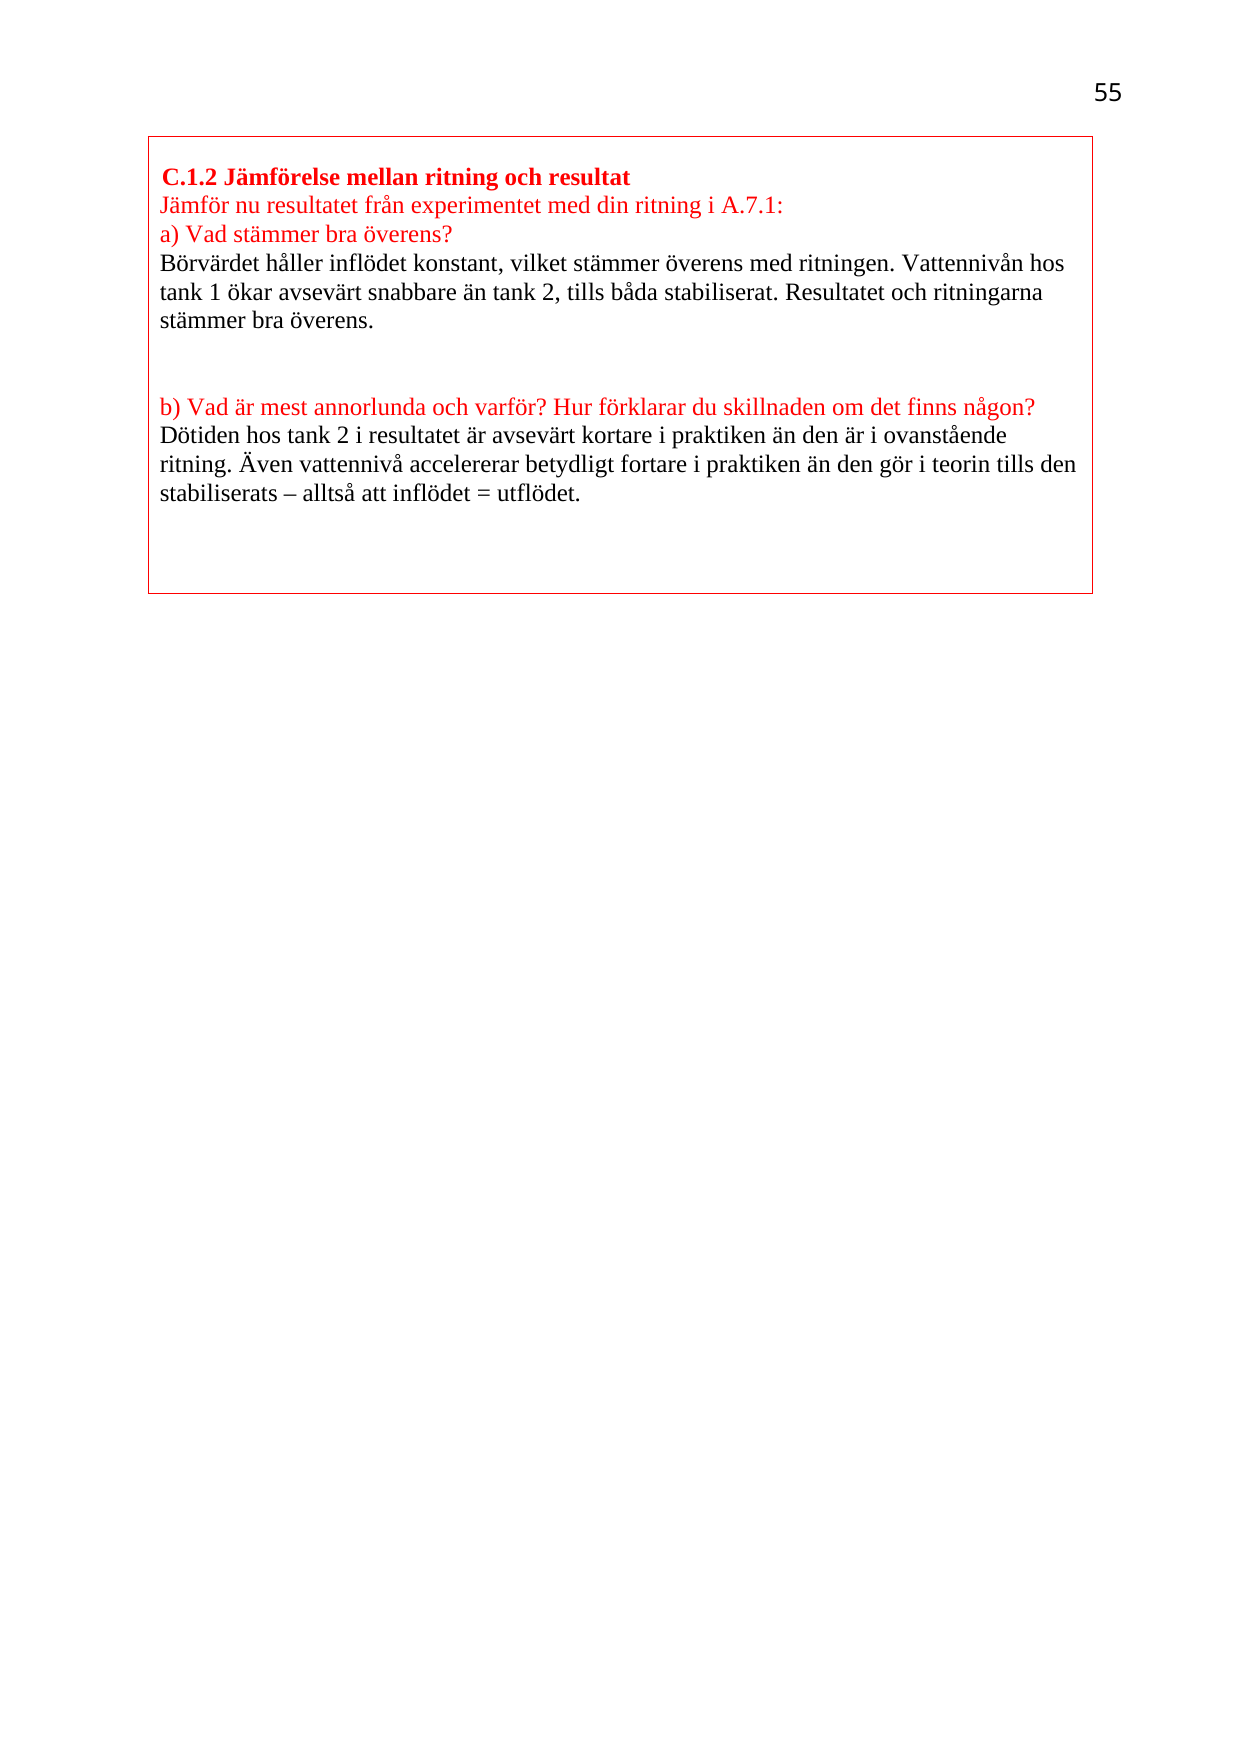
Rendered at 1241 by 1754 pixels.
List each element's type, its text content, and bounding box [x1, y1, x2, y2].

table_header C.1.2 Jämförelse mellan ritning och resultat Jämför nu resultatet från experimentet med din ritning i A.7.1: a) Vad stämmer bra överens? Börvärdet håller inflödet konstant, vilket stämmer överens med ritningen. Vattennivån hos tank 1 ökar avsevärt snabbare än tank 2, tills båda stabiliserat. Resultatet och ritningarna stämmer bra överens. b) Vad är mest annorlunda och varför? Hur förklarar du skillnaden om det finns någon? Dötiden hos tank 2 i resultatet är avsevärt kortare i praktiken än den är i ovanstående ritning. Även vattennivå accelererar betydligt fortare i praktiken än den gör i teorin tills den stabiliserats – alltså att inflödet = utflödet. [149, 137, 1092, 593]
